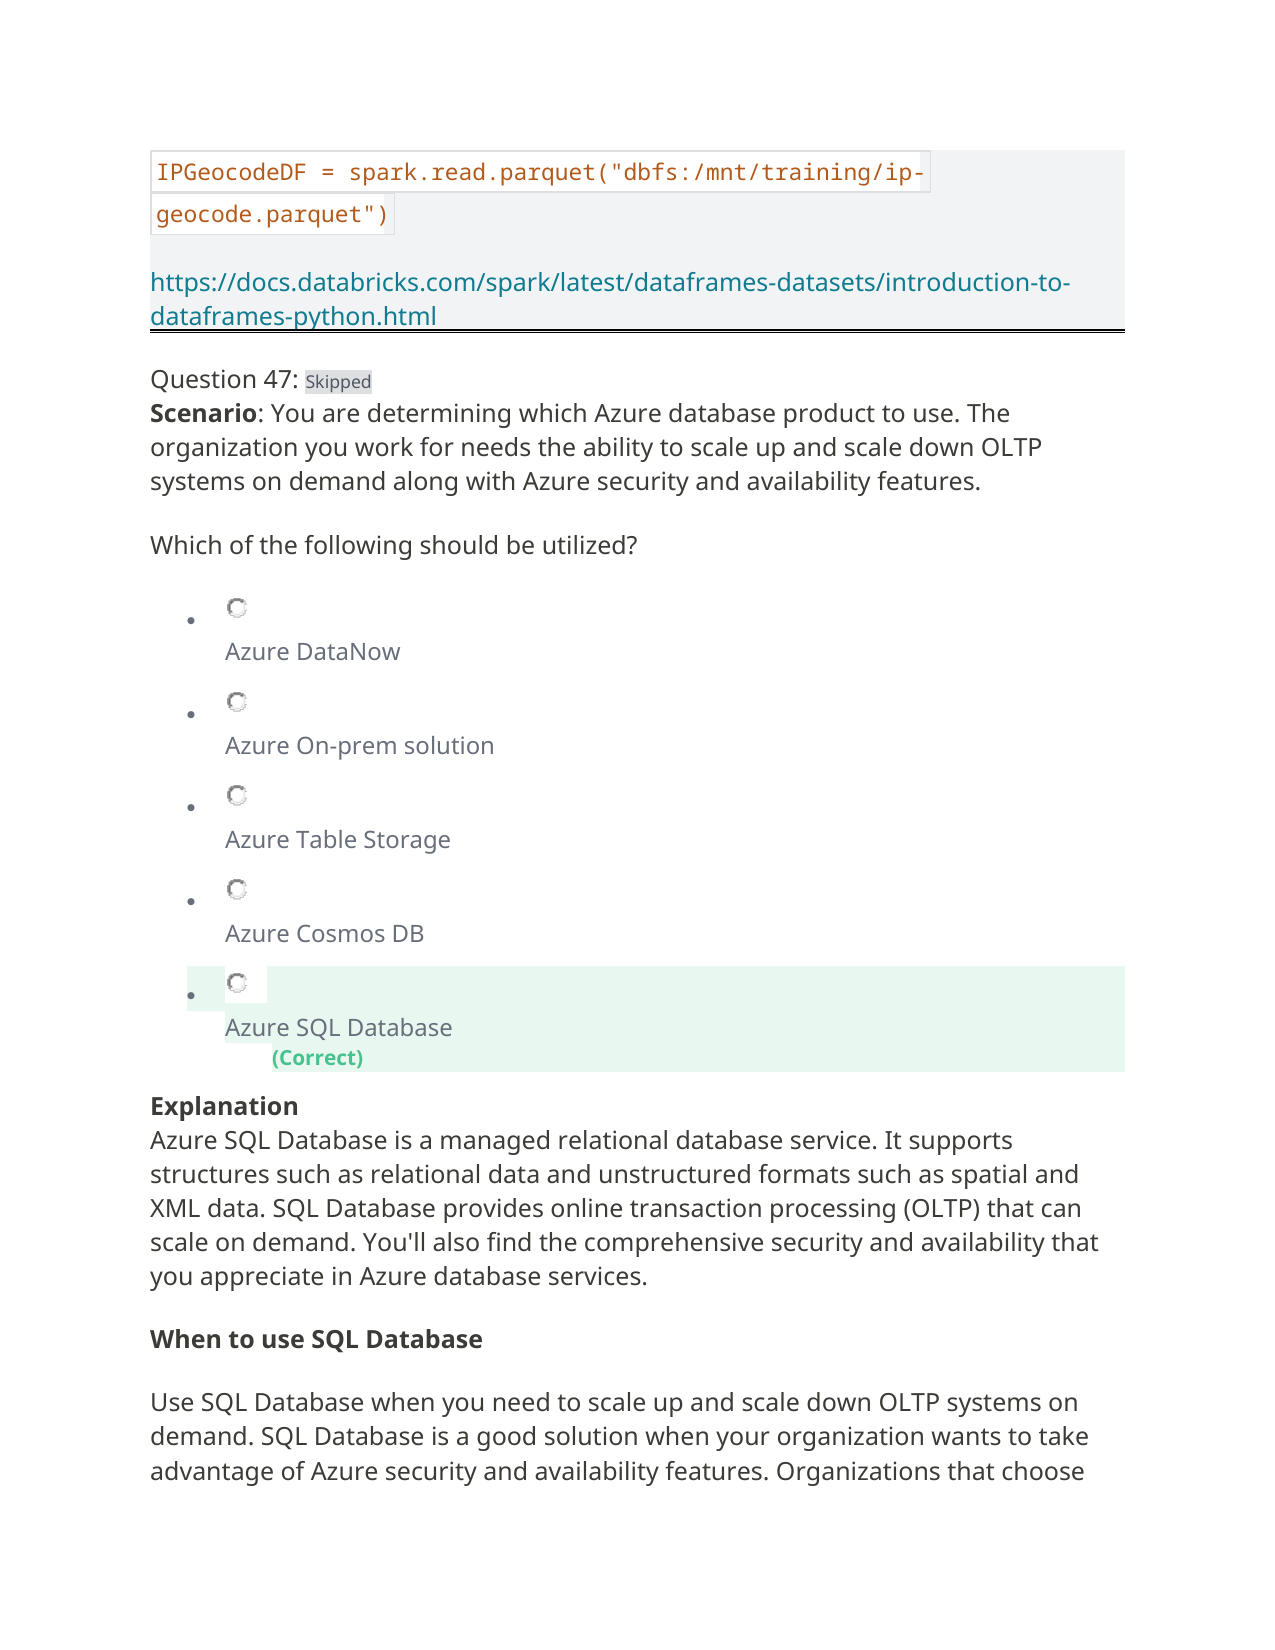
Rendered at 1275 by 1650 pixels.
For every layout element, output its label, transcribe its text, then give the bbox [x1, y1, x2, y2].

text Azure On-prem solution [225, 729, 1125, 762]
text IPGeocodeDF = spark.read.parquet("dbfs:/mnt/training/ip-geocode.parquet") [395, 150, 1125, 235]
list ​ [187, 684, 1125, 729]
text Question 47: Skipped [150, 362, 1125, 396]
list ​ [187, 966, 1125, 1011]
text Azure Table Storage [225, 823, 1125, 855]
text Azure SQL Database [225, 1011, 1125, 1043]
text When to use SQL Database [150, 1322, 1125, 1356]
text Explanation [150, 1088, 1125, 1122]
list ​ [187, 778, 1125, 823]
text Azure DataNow [225, 635, 1125, 668]
list ​ [187, 591, 1125, 635]
text Azure Cosmos DB [225, 917, 1125, 949]
list ​ [187, 872, 1125, 917]
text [150, 1385, 1125, 1487]
text Azure SQL Database is a managed relational database service. It supports structures such as relational data and unstructured formats such as spatial and XML data. SQL Database provides online transaction processing (OLTP) that can scale on demand. You'll also find the comprehensive security and availability that you appreciate in Azure database services. [150, 1122, 1125, 1293]
text https://docs.databricks.com/spark/latest/dataframes-datasets/introduction-to-dataframes-python.html [150, 264, 1125, 329]
text Scenario: You are determining which Azure database product to use. The organization you work for needs the ability to scale up and scale down OLTP systems on demand along with Azure security and availability features. [150, 396, 1125, 498]
text (Correct) [272, 1043, 1125, 1072]
text Which of the following should be utilized? [150, 527, 1125, 561]
